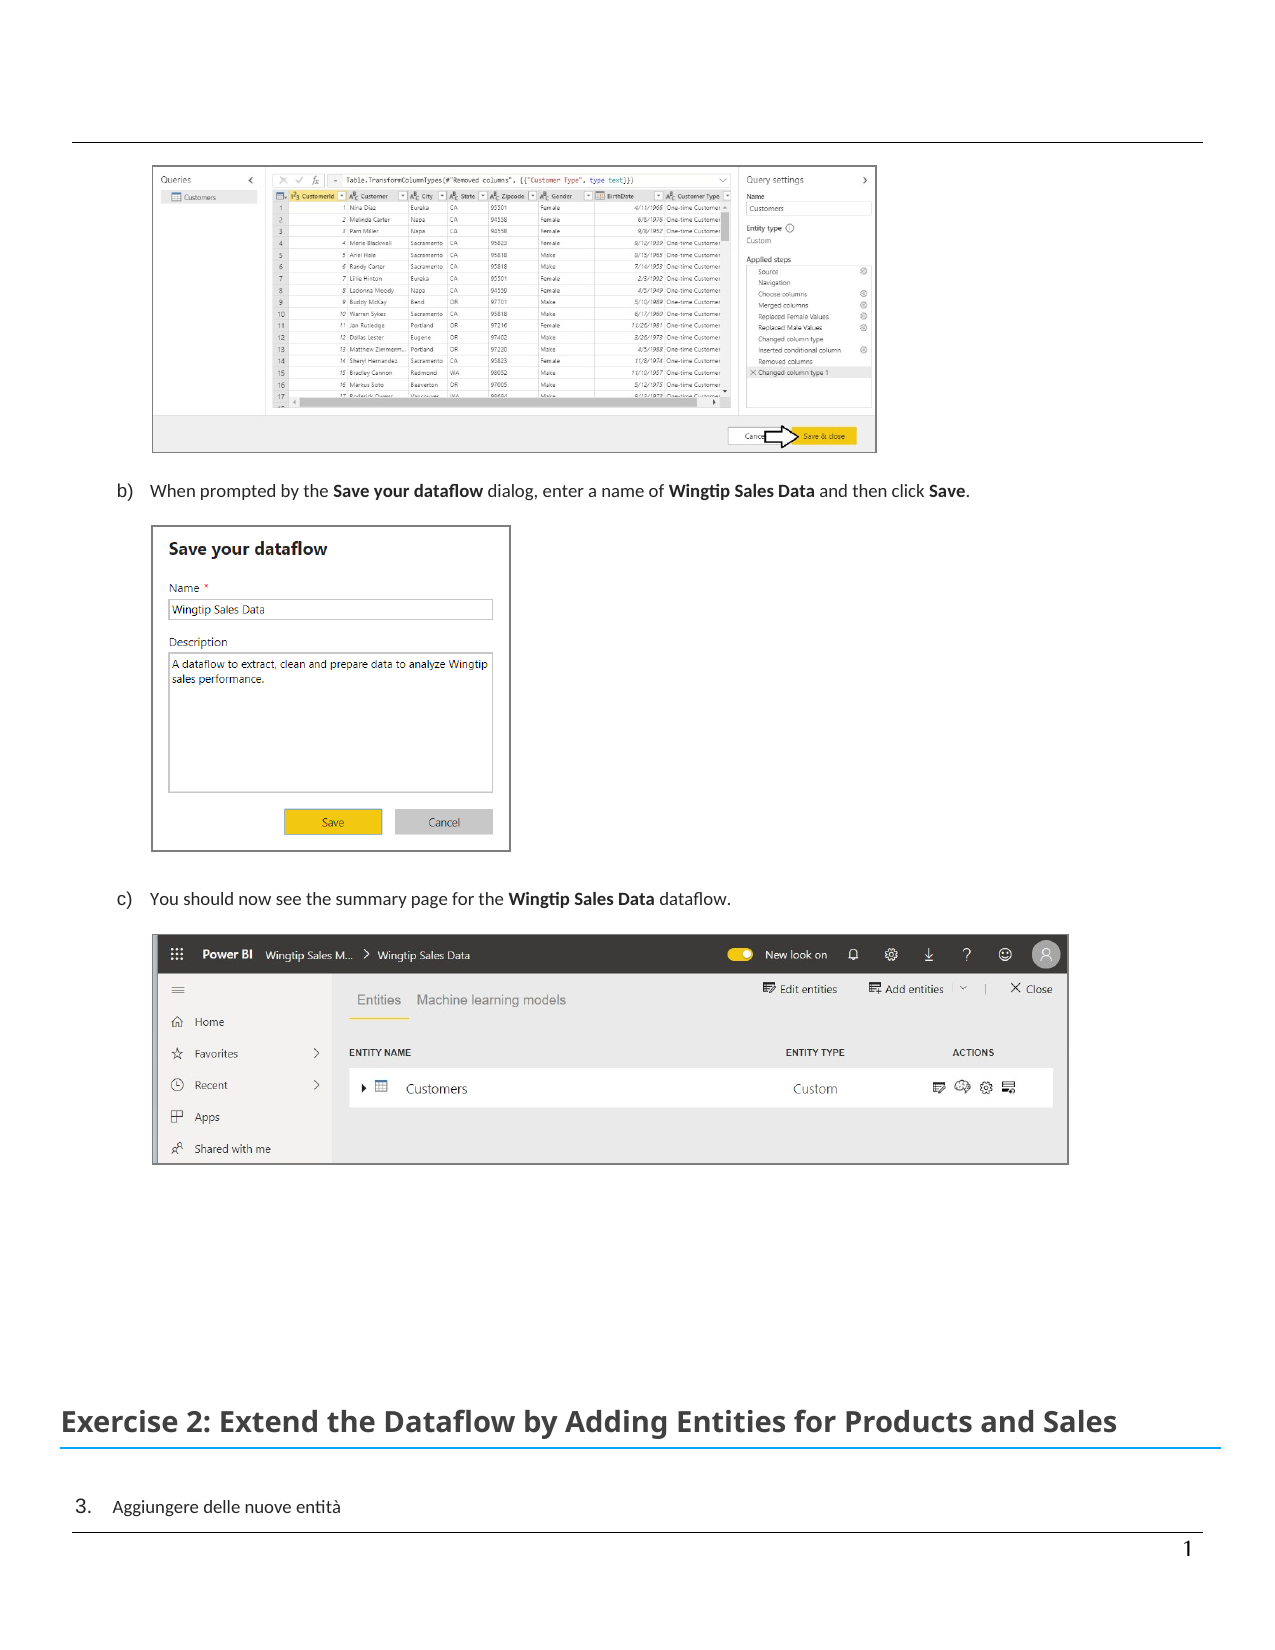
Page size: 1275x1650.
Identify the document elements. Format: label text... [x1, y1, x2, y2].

list You should now see the summary page for the Wingtip Sales Data dataflow. [117, 887, 1221, 910]
picture [153, 167, 875, 452]
list Aggiungere delle nuove entità [75, 1494, 1221, 1518]
picture [168, 541, 493, 835]
picture [153, 935, 1067, 1163]
list When prompted by the Save your dataflow dialog, enter a name of Wingtip Sales Data and then click Save. [117, 479, 1221, 502]
subtitle Exercise 2: Extend the Dataflow by Adding Entities for Products and Sales [60, 1401, 1221, 1447]
